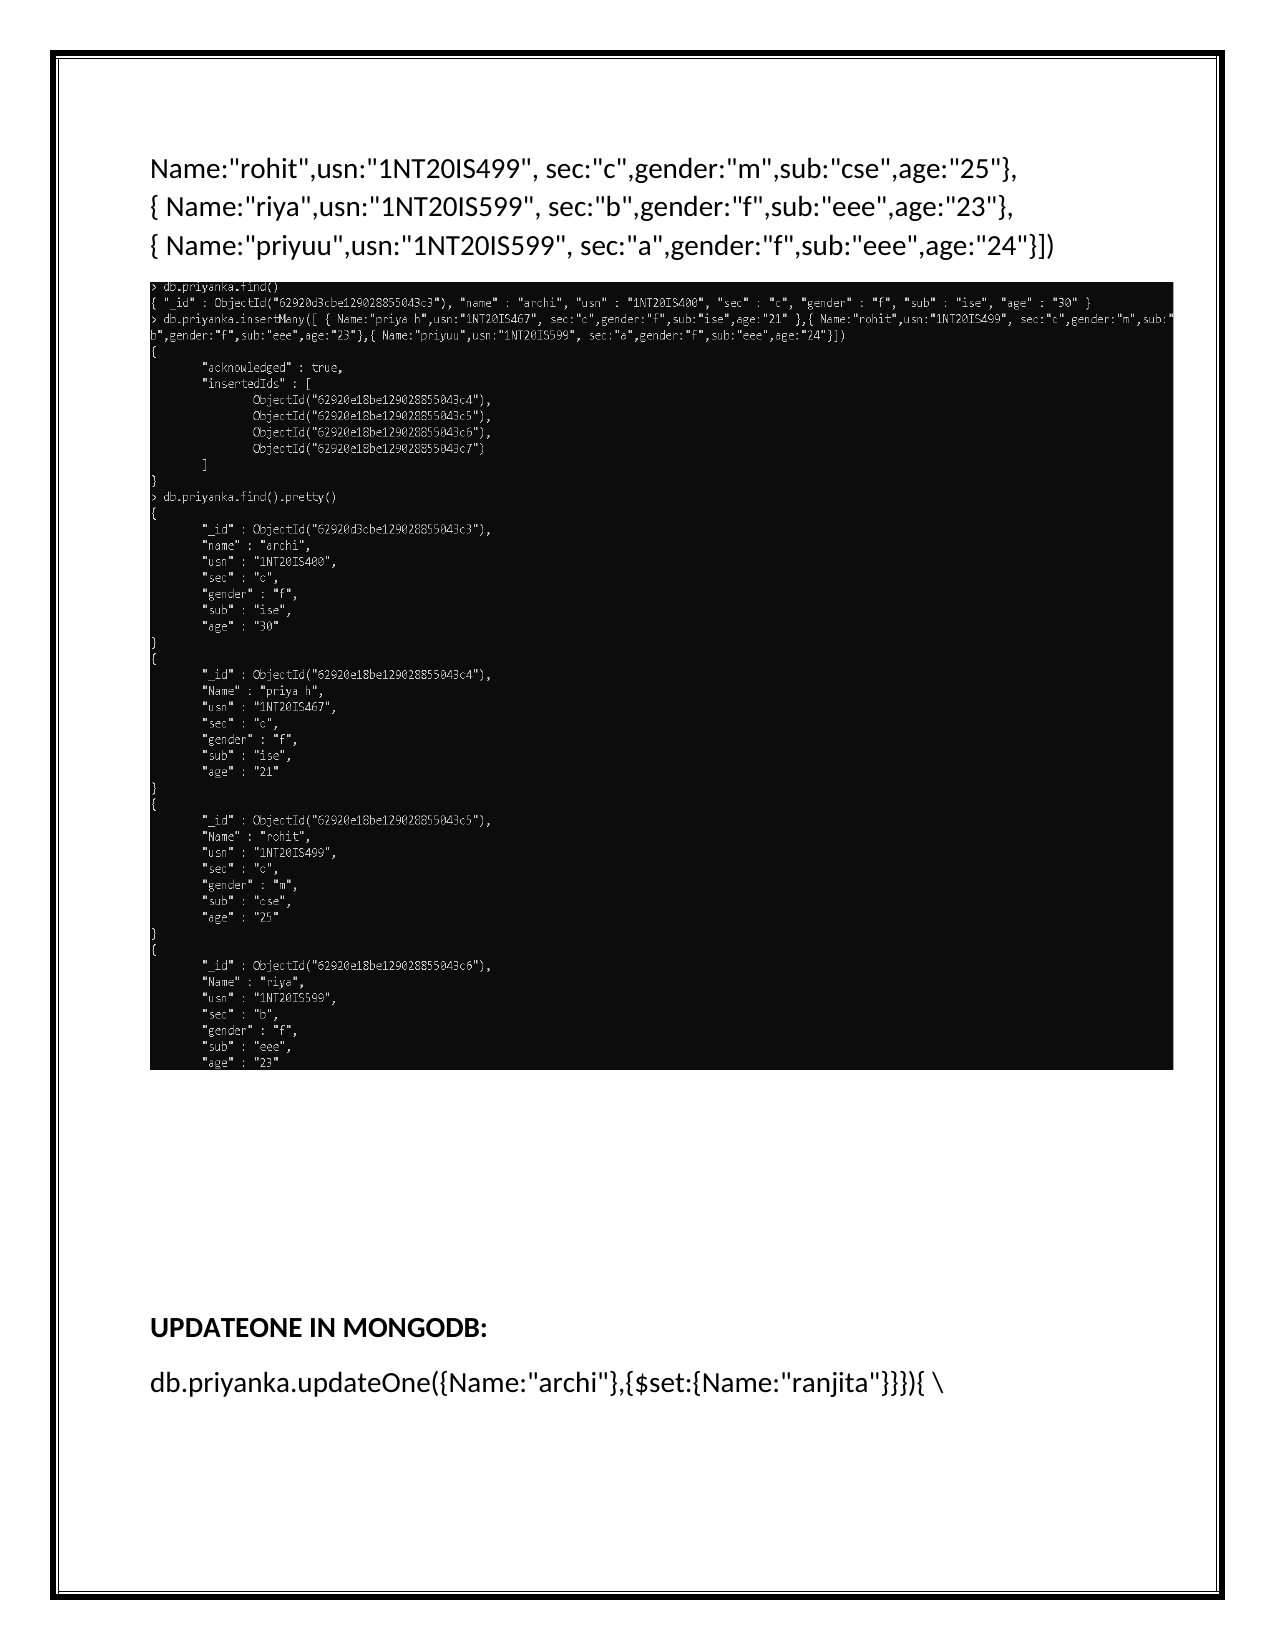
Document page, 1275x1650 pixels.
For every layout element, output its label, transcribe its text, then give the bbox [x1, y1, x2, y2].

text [150, 150, 1125, 262]
picture [150, 282, 1174, 1070]
text db.priyanka.updateOne({Name:"archi"},{$set:{Name:"ranjita"}}}){ \ [150, 1364, 1125, 1399]
text UPDATEONE IN MONGODB: [150, 1309, 1125, 1344]
